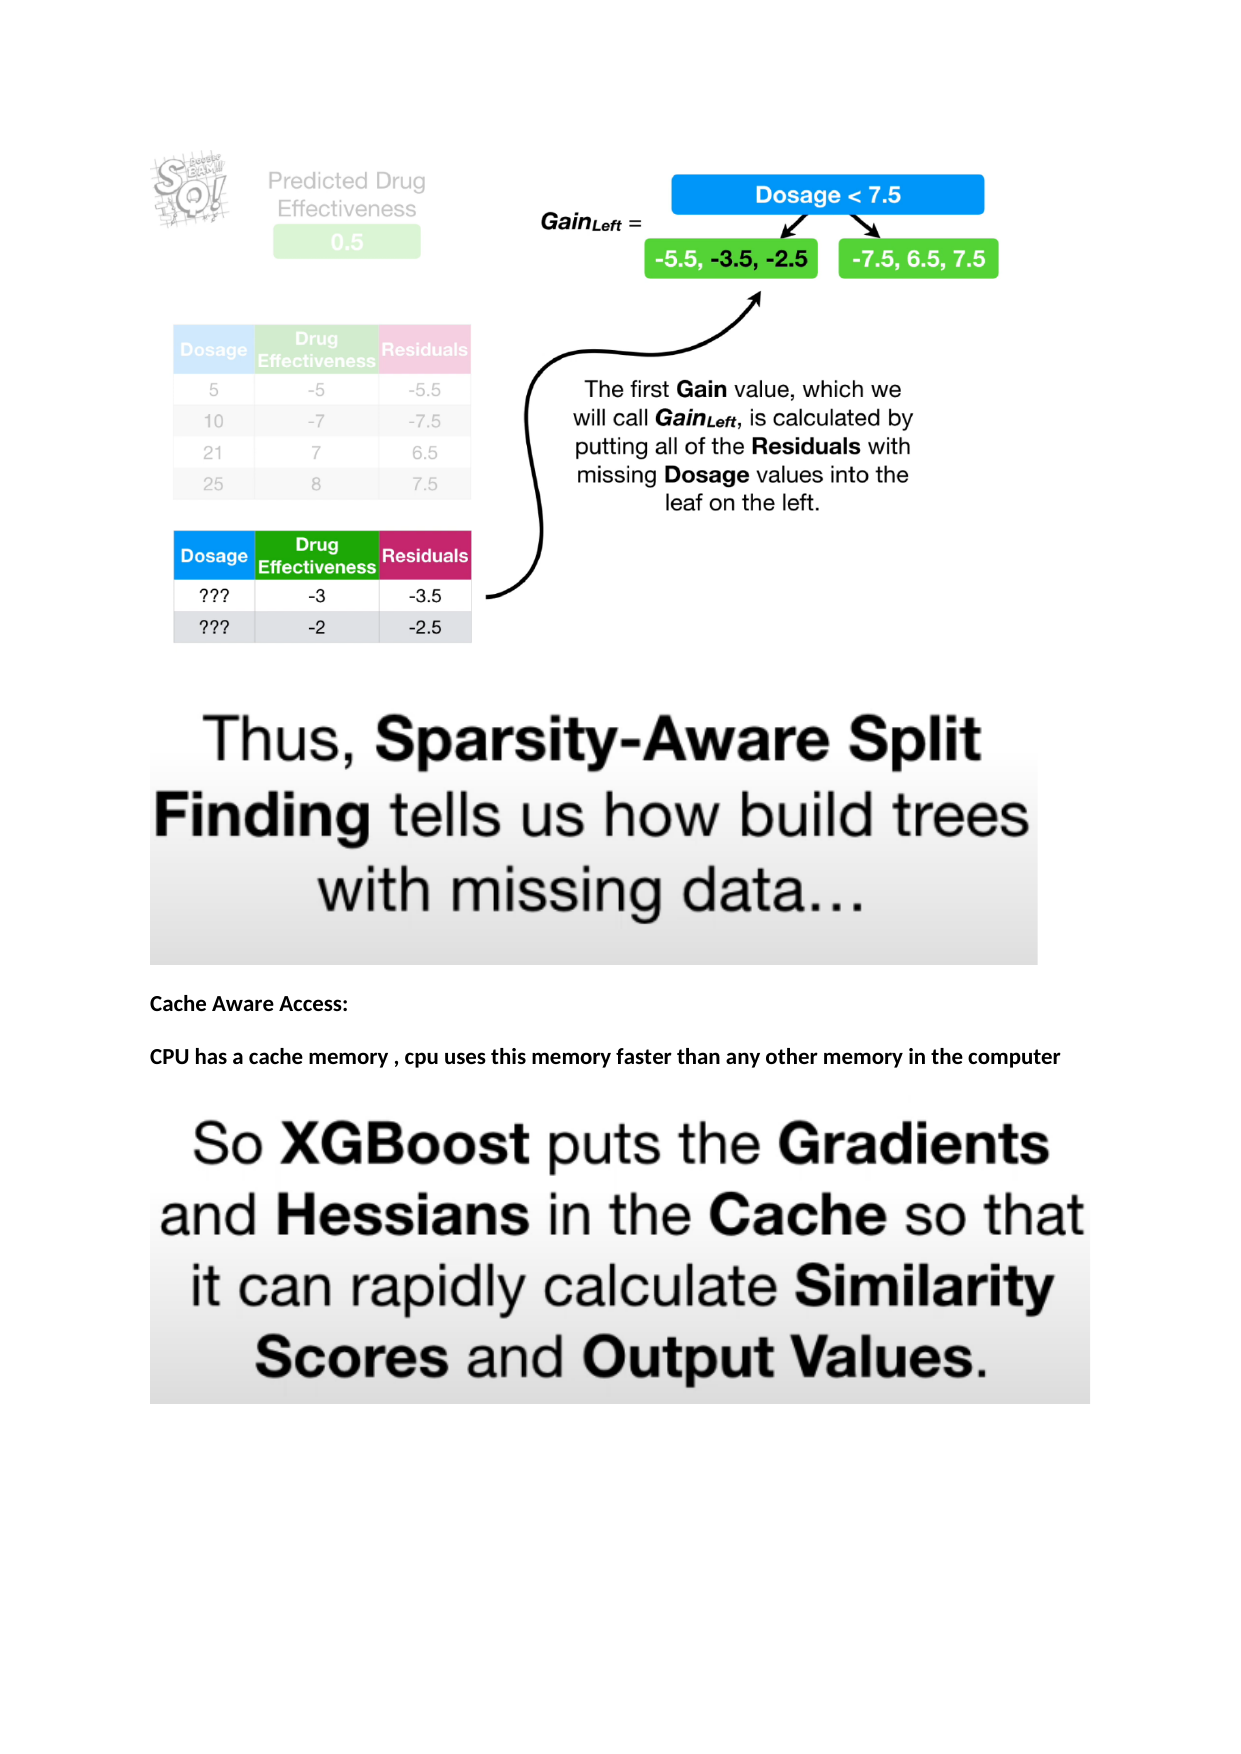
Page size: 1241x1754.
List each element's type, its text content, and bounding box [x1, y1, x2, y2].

text Cache Aware Access: [150, 989, 1090, 1017]
picture [150, 683, 1038, 965]
picture [150, 150, 1091, 679]
text CPU has a cache memory , cpu uses this memory faster than any other memory in the computer [150, 1042, 1090, 1070]
picture [150, 1095, 1091, 1404]
